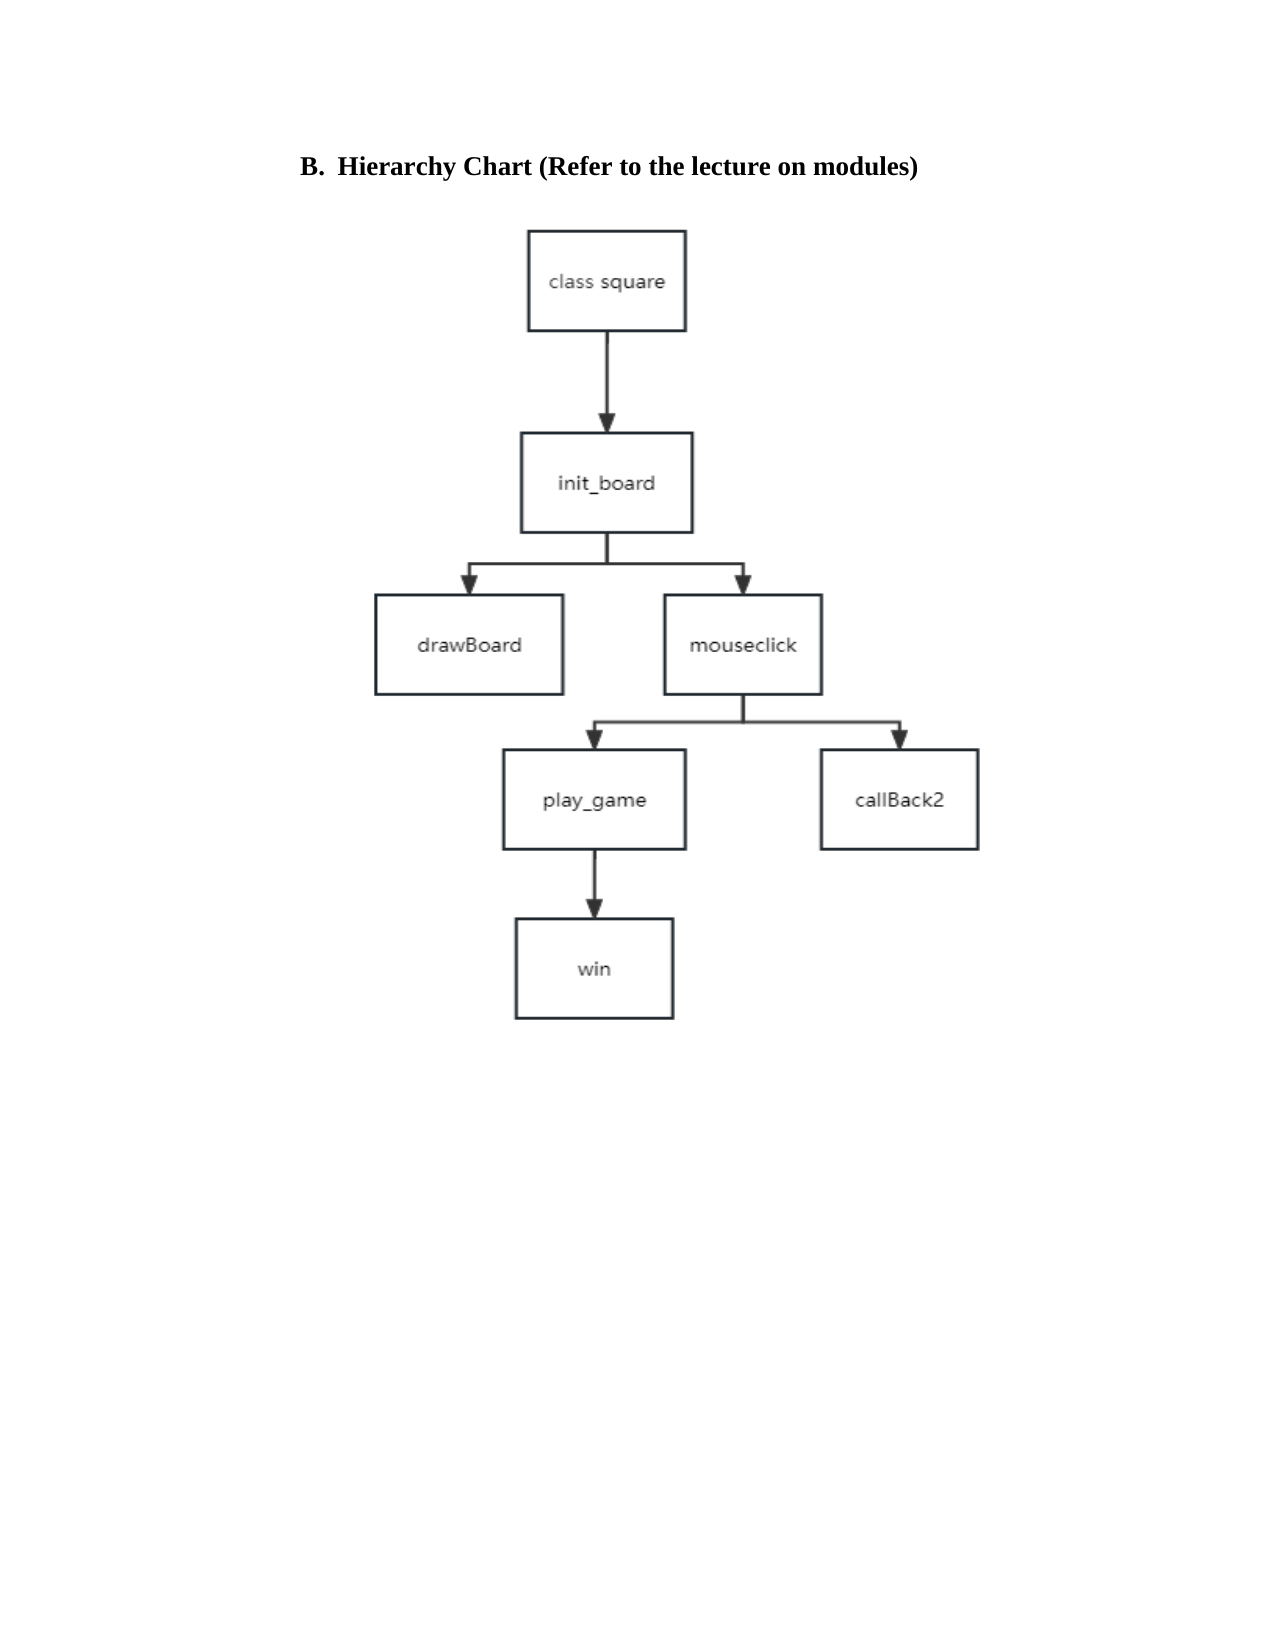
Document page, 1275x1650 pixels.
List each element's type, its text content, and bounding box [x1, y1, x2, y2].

subtitle Hierarchy Chart (Refer to the lecture on modules) [300, 150, 1125, 181]
picture [337, 196, 1016, 1054]
